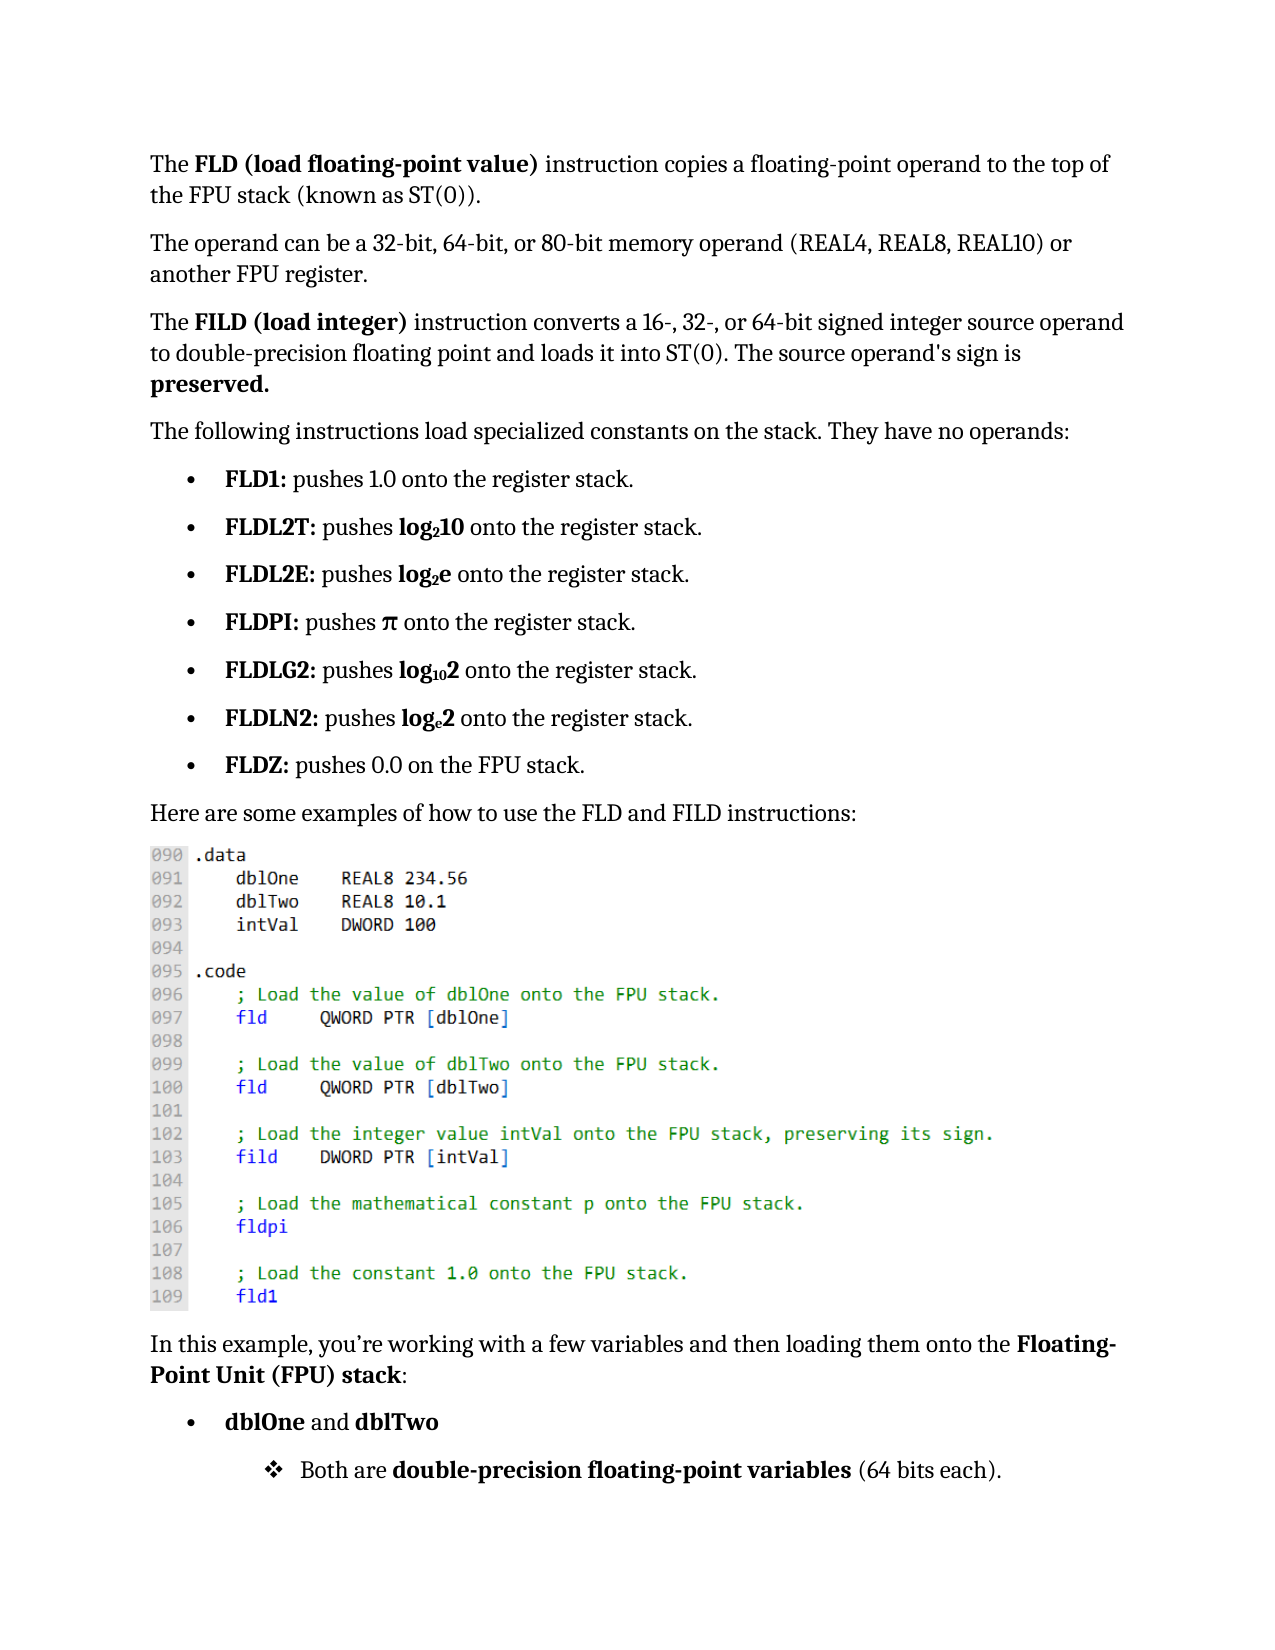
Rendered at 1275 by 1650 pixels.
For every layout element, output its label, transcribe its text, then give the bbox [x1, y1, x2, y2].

list FLDZ: pushes 0.0 on the FPU stack. [187, 751, 1125, 780]
list FLDL2T: pushes log210 onto the register stack. [187, 513, 1125, 541]
text The FILD (load integer) instruction converts a 16-, 32-, or 64-bit signed integer source operand to double-precision floating point and loads it into ST(0). The source operand's sign is preserved. [150, 307, 1125, 398]
list Both are double-precision floating-point variables (64 bits each). [262, 1456, 1125, 1485]
list FLDLN2: pushes loge2 onto the register stack. [187, 703, 1125, 732]
text The FLD (load floating-point value) instruction copies a floating-point operand to the top of the FPU stack (known as ST(0)). [150, 150, 1125, 210]
list FLDPI: pushes π onto the register stack. [187, 608, 1125, 637]
text In this example, you’re working with a few variables and then loading them onto the Floating-Point Unit (FPU) stack: [150, 1329, 1125, 1389]
list FLDL2E: pushes log2e onto the register stack. [187, 560, 1125, 589]
list dblOne and dblTwo [187, 1408, 1125, 1437]
list FLDLG2: pushes log102 onto the register stack. [187, 656, 1125, 684]
list FLD1: pushes 1.0 onto the register stack. [187, 465, 1125, 494]
text Here are some examples of how to use the FLD and FILD instructions: [150, 799, 1125, 828]
text The operand can be a 32-bit, 64-bit, or 80-bit memory operand (REAL4, REAL8, REAL10) or another FPU register. [150, 229, 1125, 288]
text The following instructions load specialized constants on the stack. They have no operands: [150, 417, 1125, 446]
picture [150, 846, 998, 1311]
